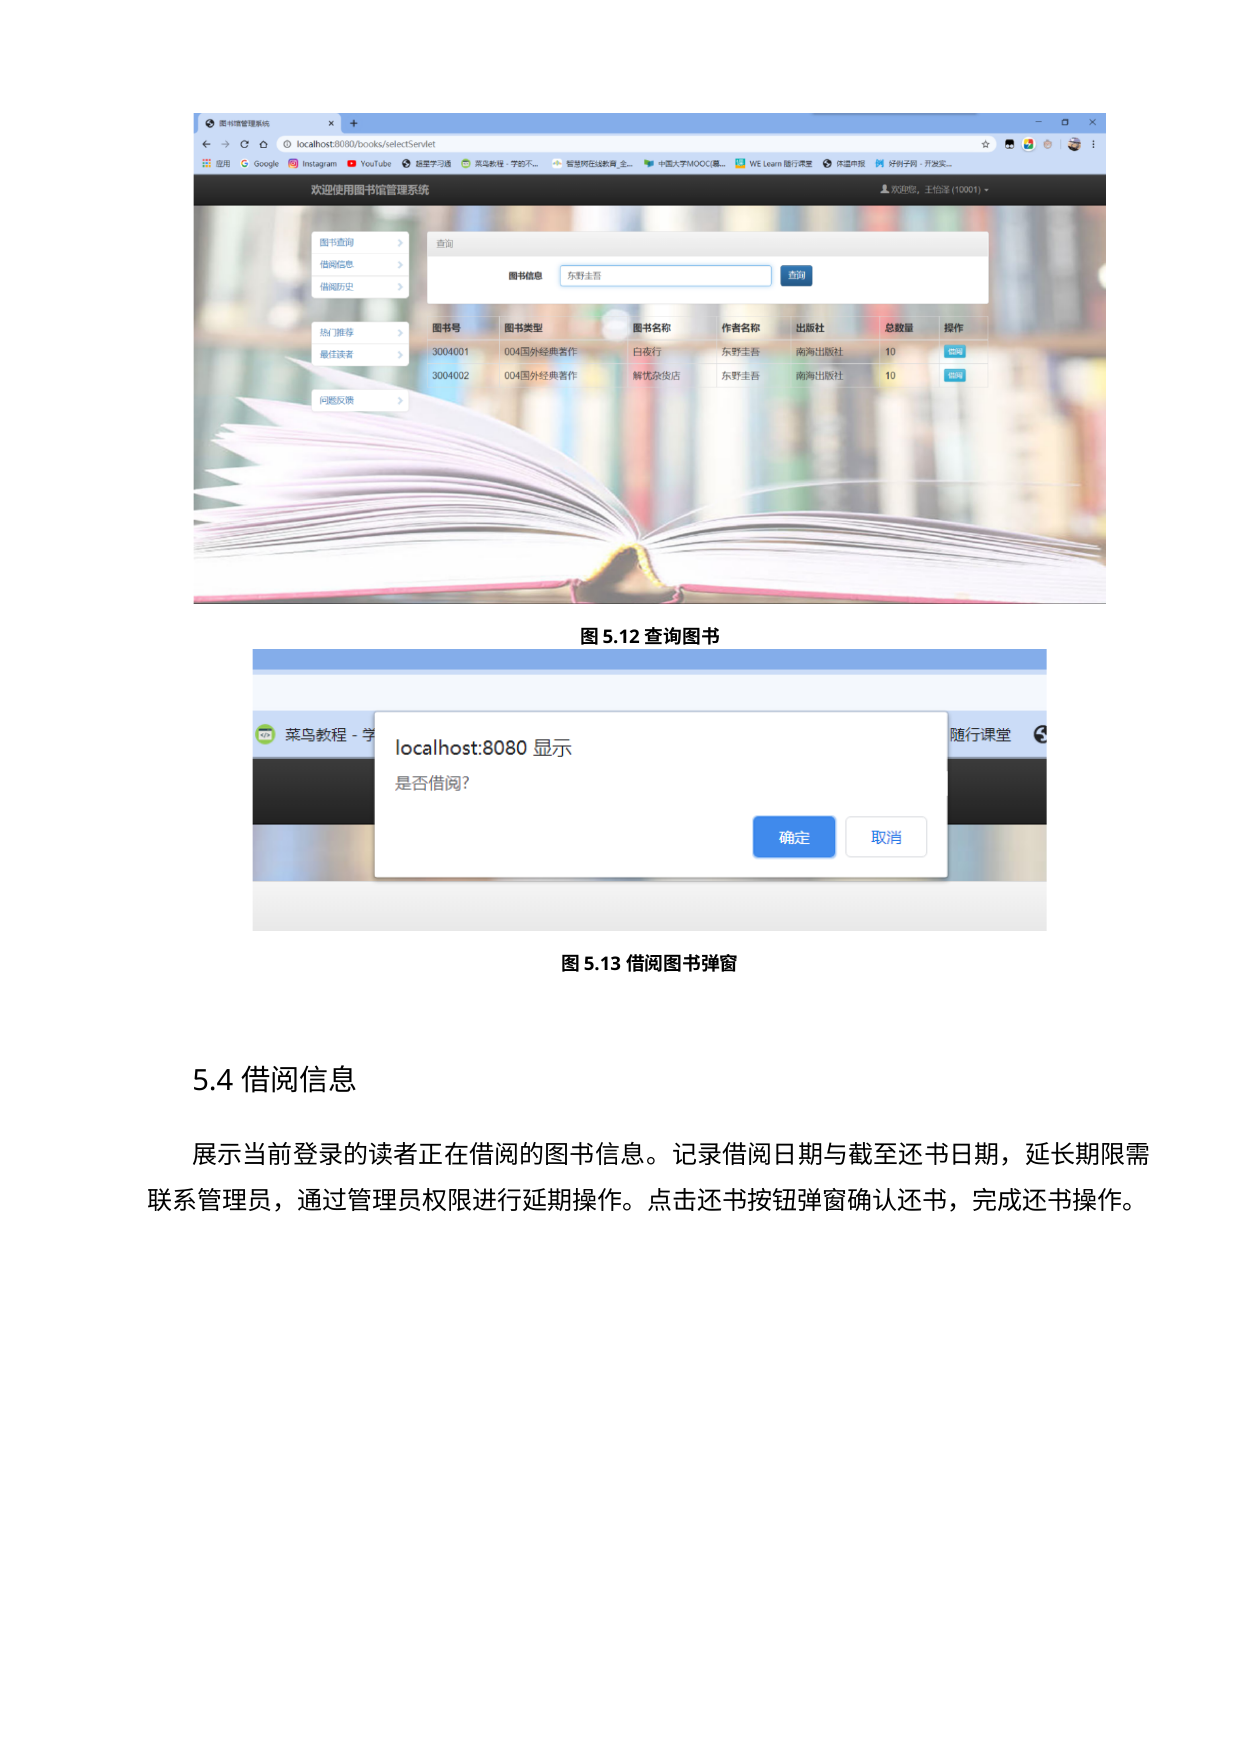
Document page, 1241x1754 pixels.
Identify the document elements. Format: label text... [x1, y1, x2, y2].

picture [252, 649, 1047, 931]
text 图5.13 借阅图书弹窗 [148, 930, 1152, 976]
text 图5.12 查询图书 [148, 603, 1152, 649]
text 5.4 借阅信息 [192, 1054, 1152, 1099]
picture [193, 113, 1106, 604]
text 展示当前登录的读者正在借阅的图书信息。记录借阅日期与截至还书日期，延长期限需联系管理员，通过管理员权限进行延期操作。点击还书按钮弹窗确认还书，完成还书操作。 [148, 1127, 1152, 1218]
